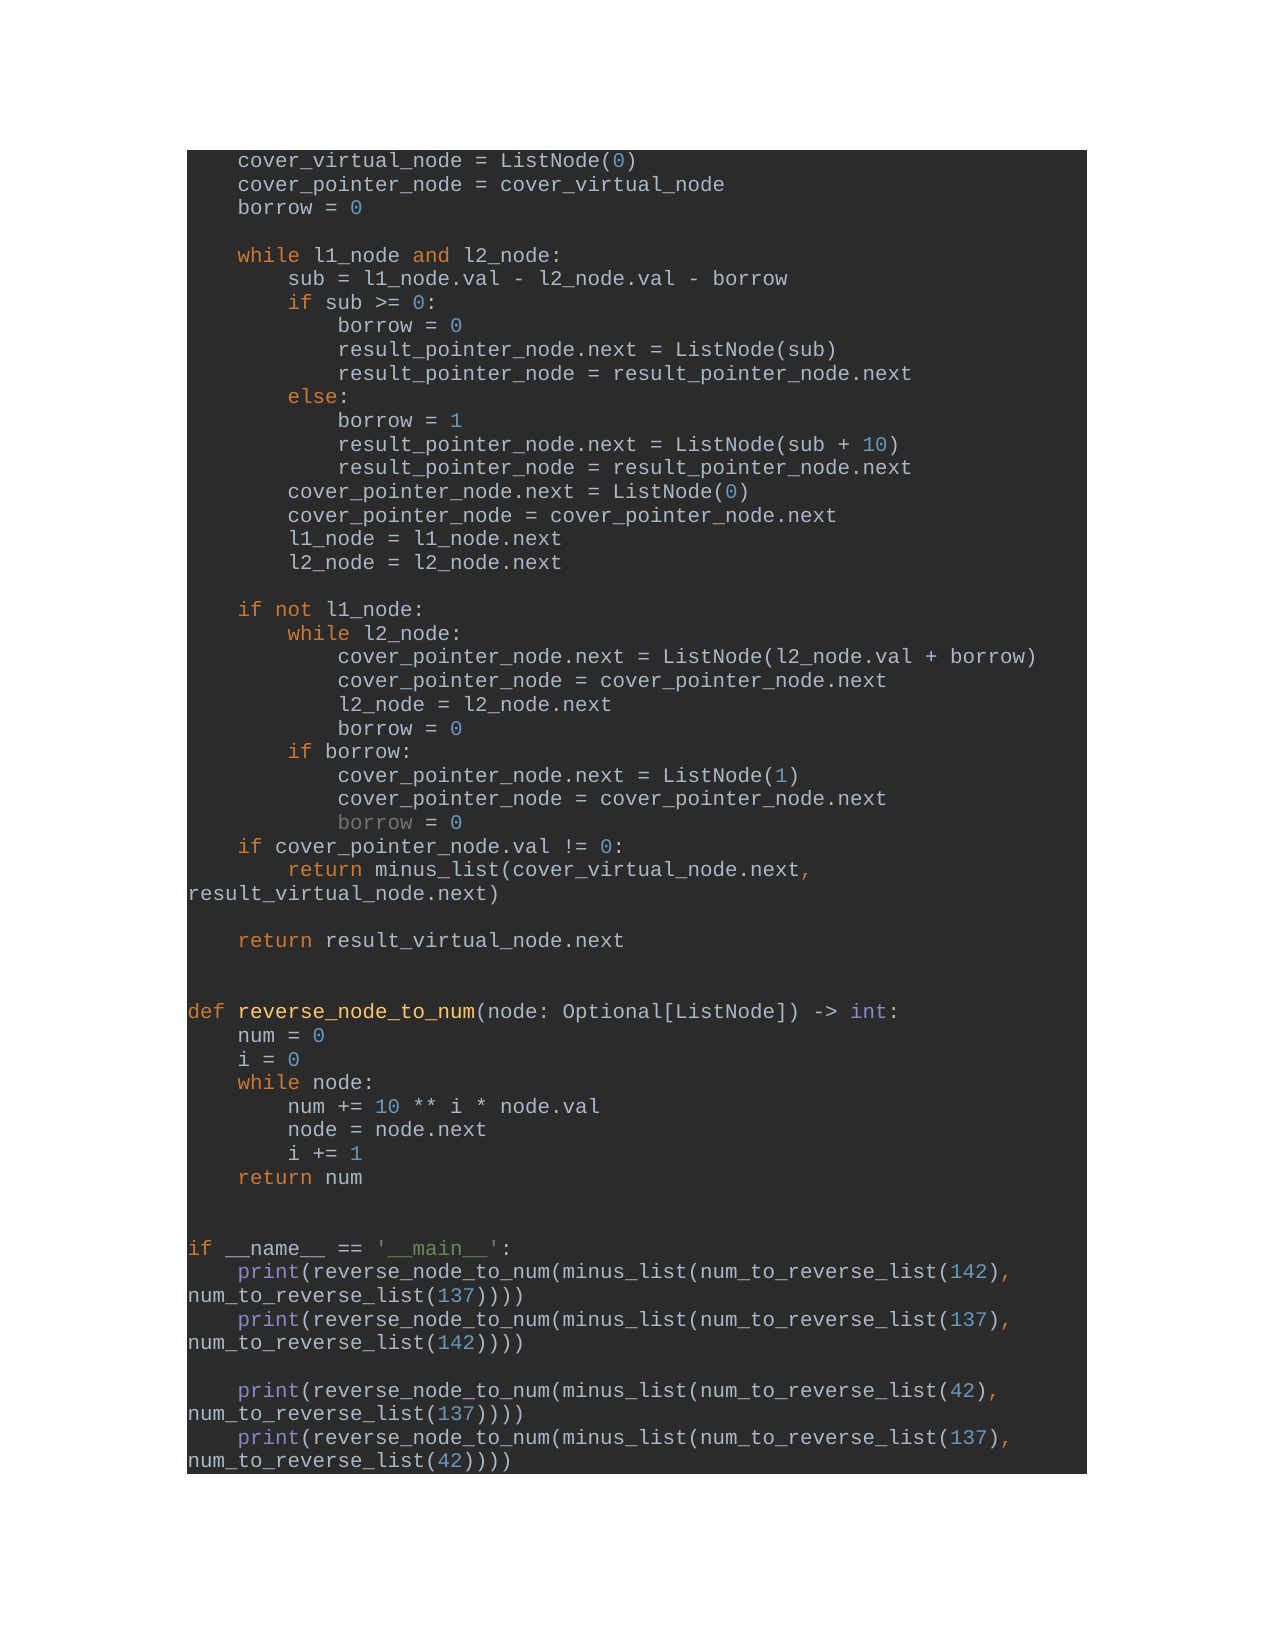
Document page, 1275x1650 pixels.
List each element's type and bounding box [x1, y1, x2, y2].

text [187, 150, 1087, 1474]
